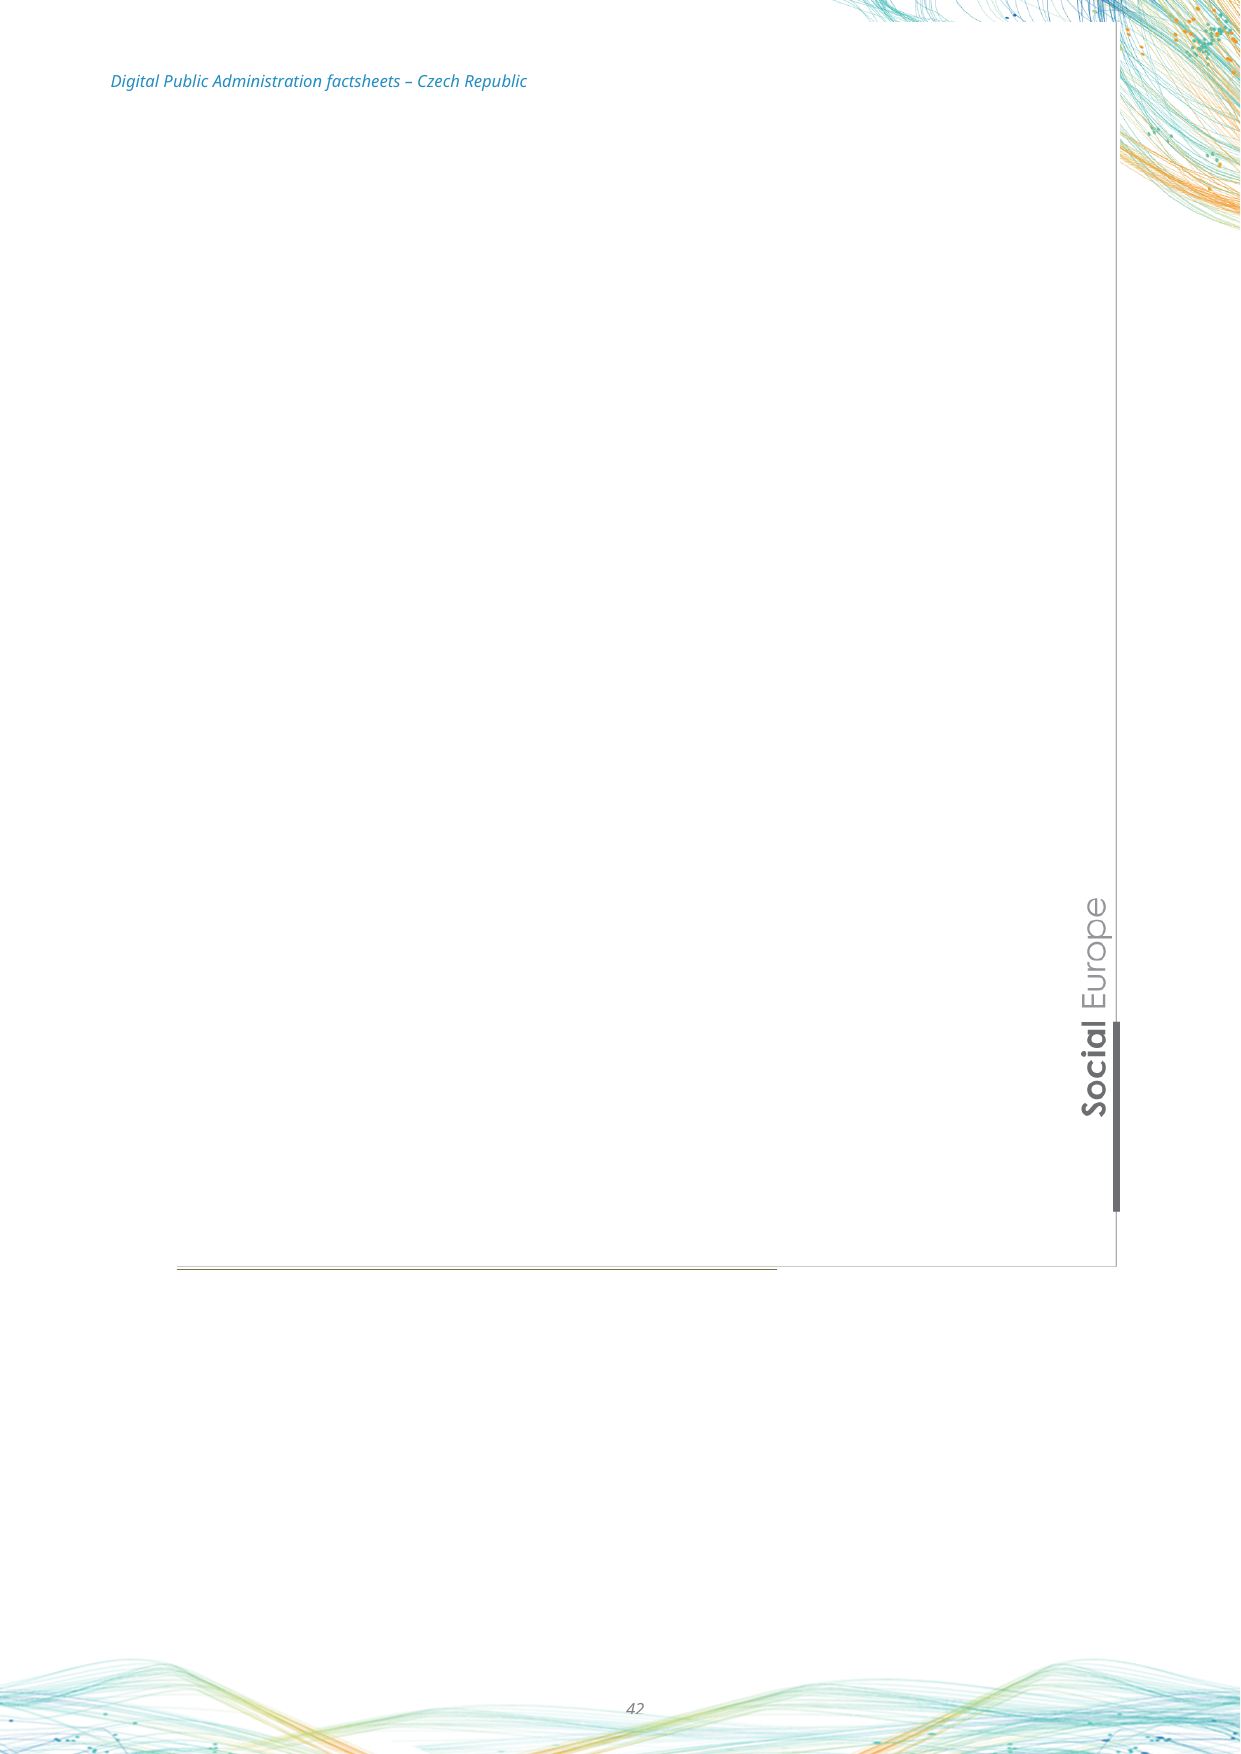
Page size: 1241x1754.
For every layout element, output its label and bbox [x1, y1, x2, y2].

picture [177, 0, 1241, 1267]
picture [0, 1634, 1241, 1754]
